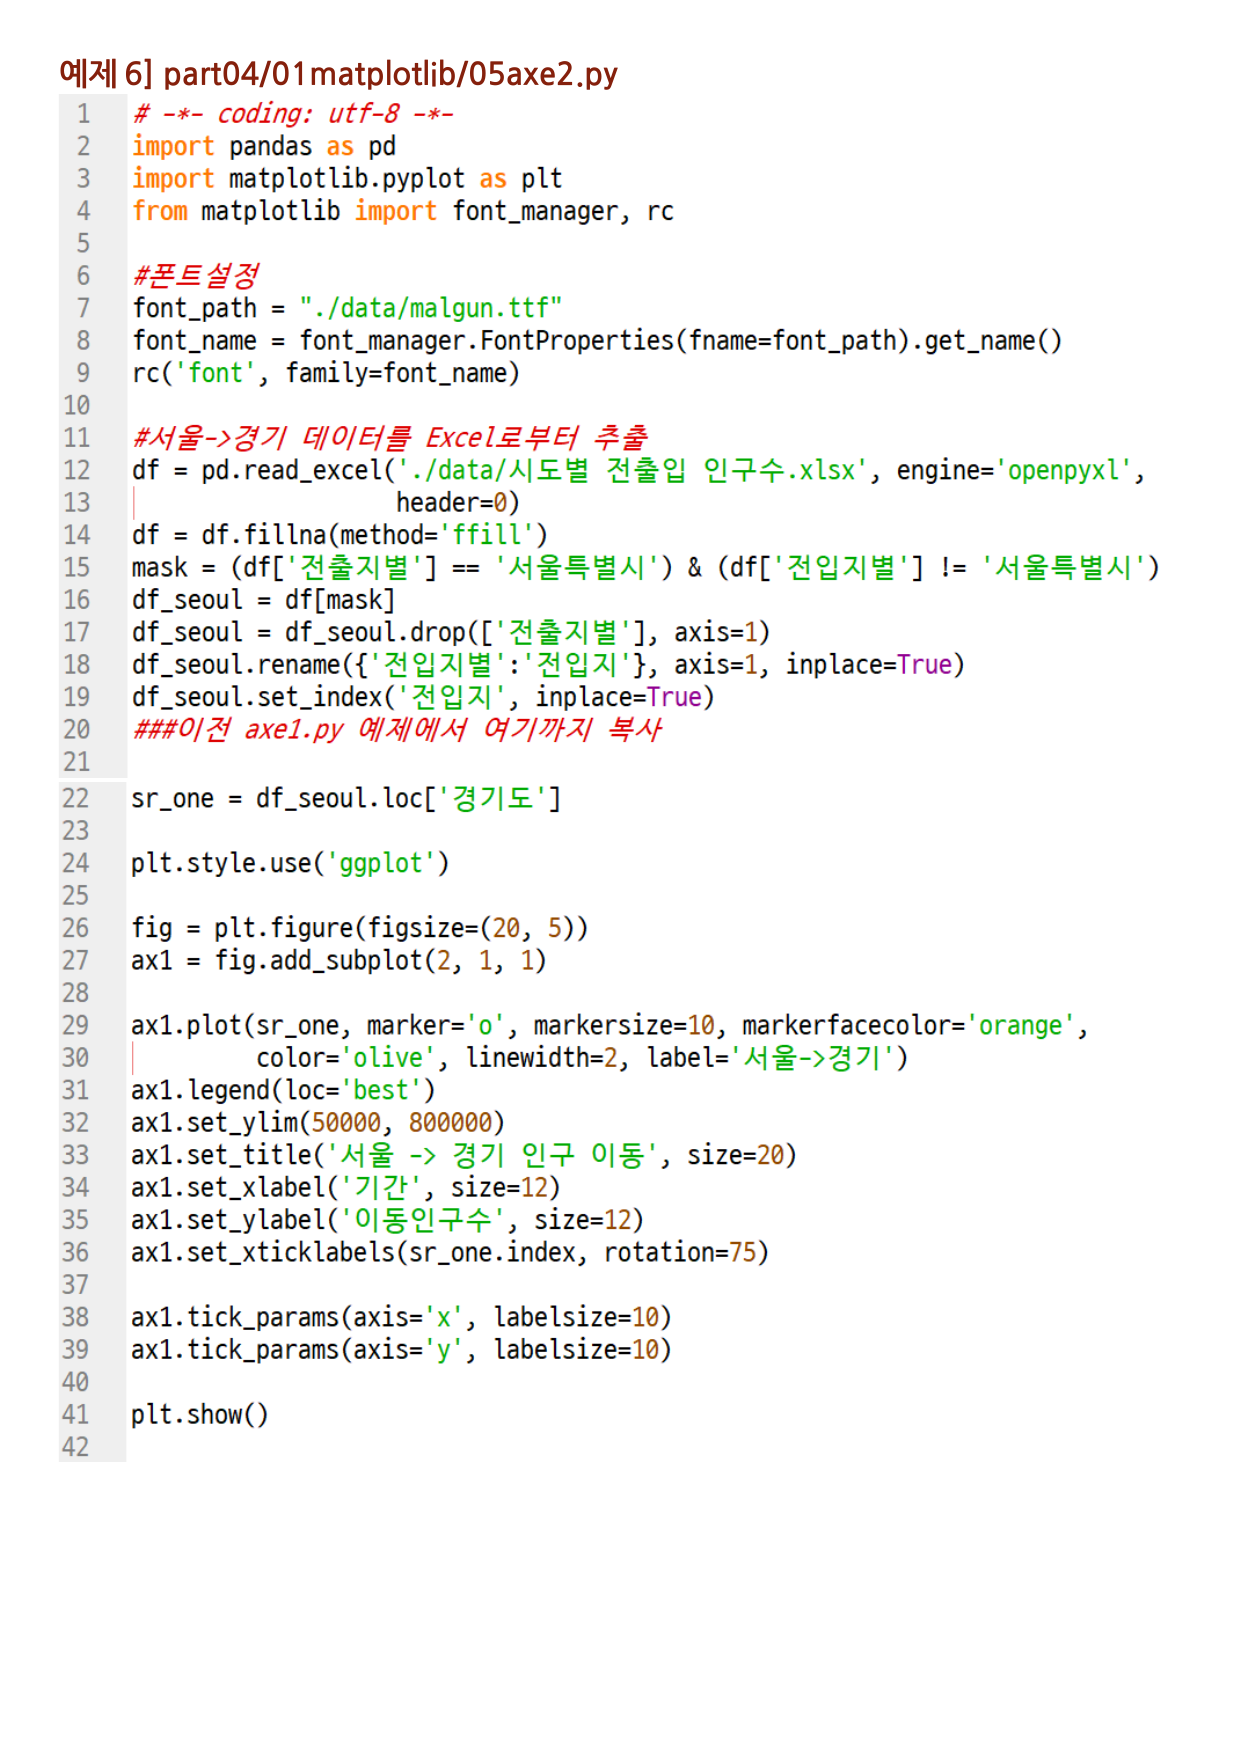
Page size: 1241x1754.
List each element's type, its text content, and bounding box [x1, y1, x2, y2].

picture [58, 94, 1182, 778]
picture [58, 782, 1182, 1462]
subtitle 예제6] part04/01matplotlib/05axe2.py [59, 59, 1181, 90]
